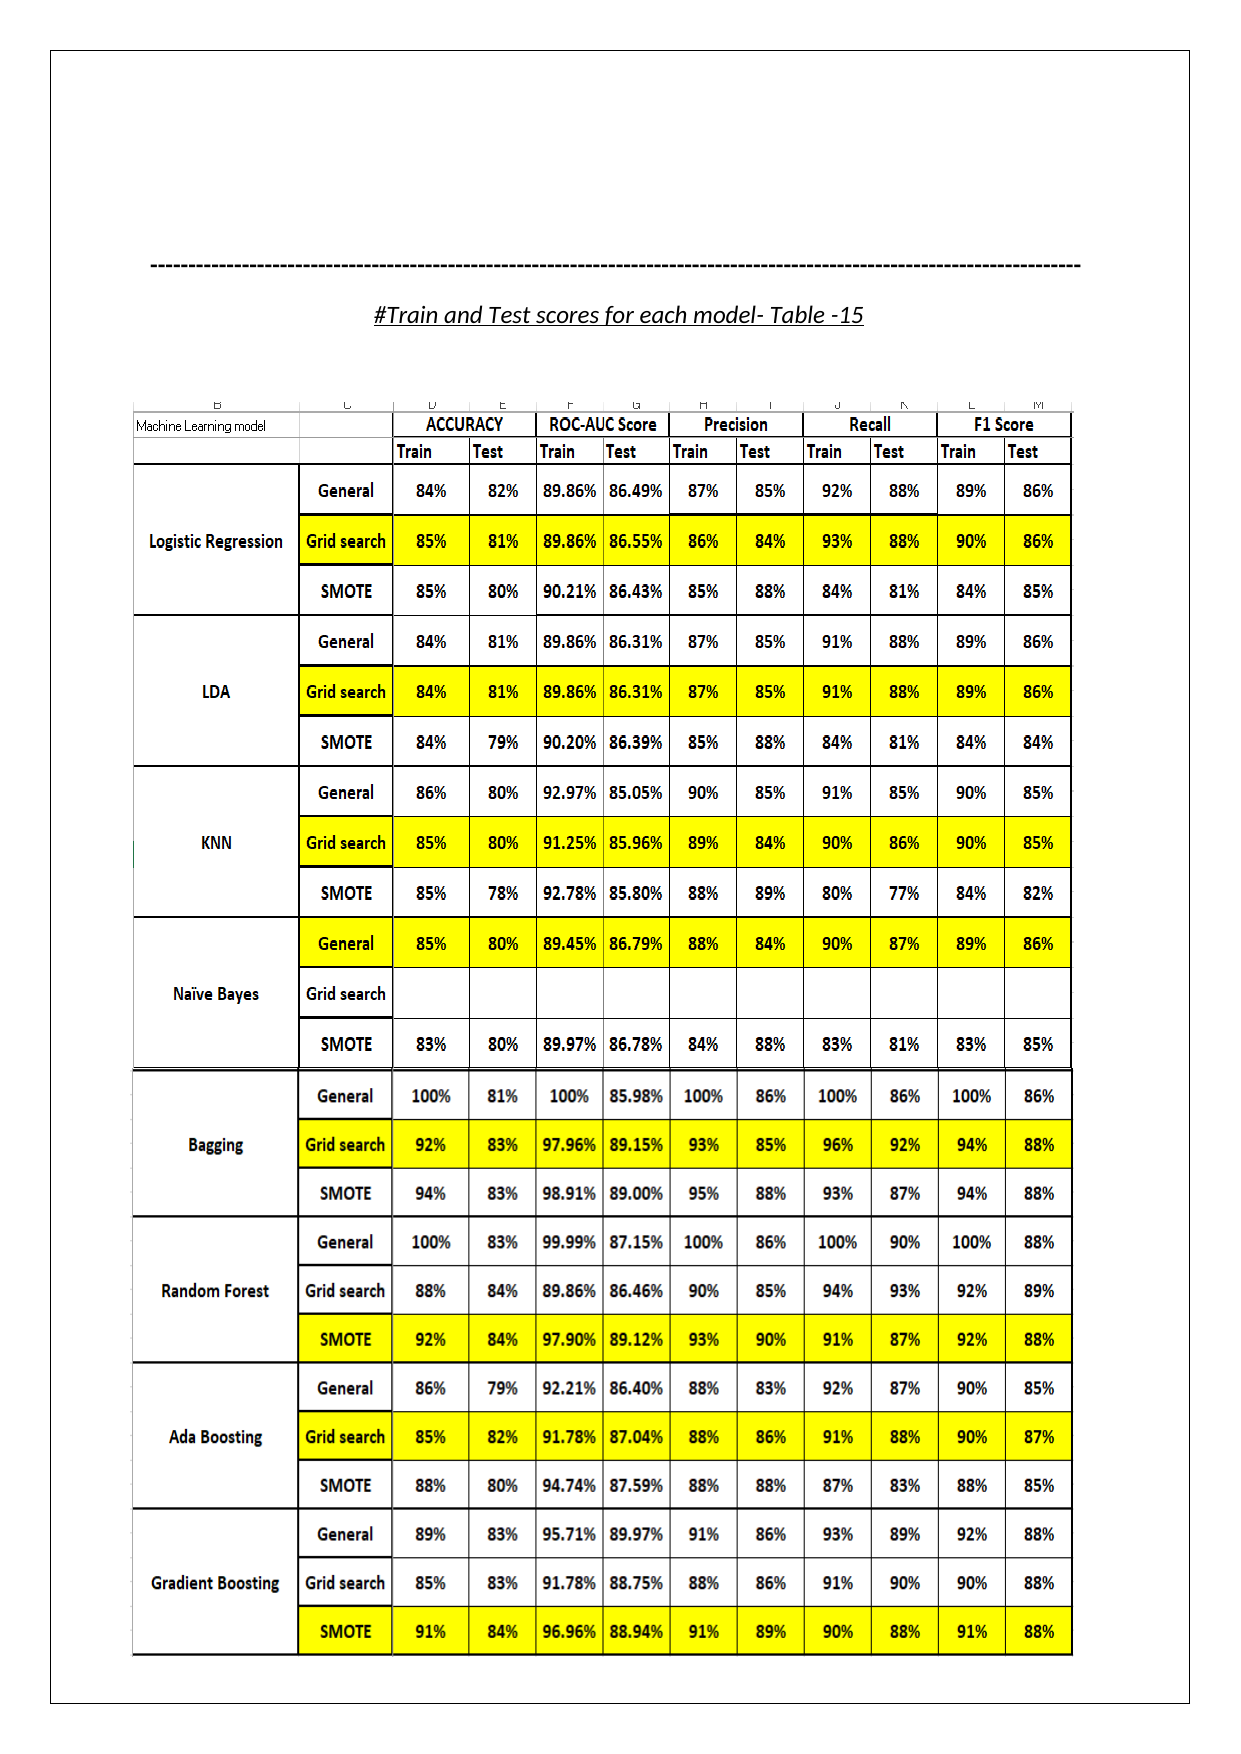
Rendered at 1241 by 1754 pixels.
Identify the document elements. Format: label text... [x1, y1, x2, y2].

picture [130, 402, 1074, 1657]
list #Train and Test scores for each model- Table -15 [150, 299, 1090, 329]
text -------------------------------------------------------------------------------------------------------------------------- [150, 249, 1090, 280]
